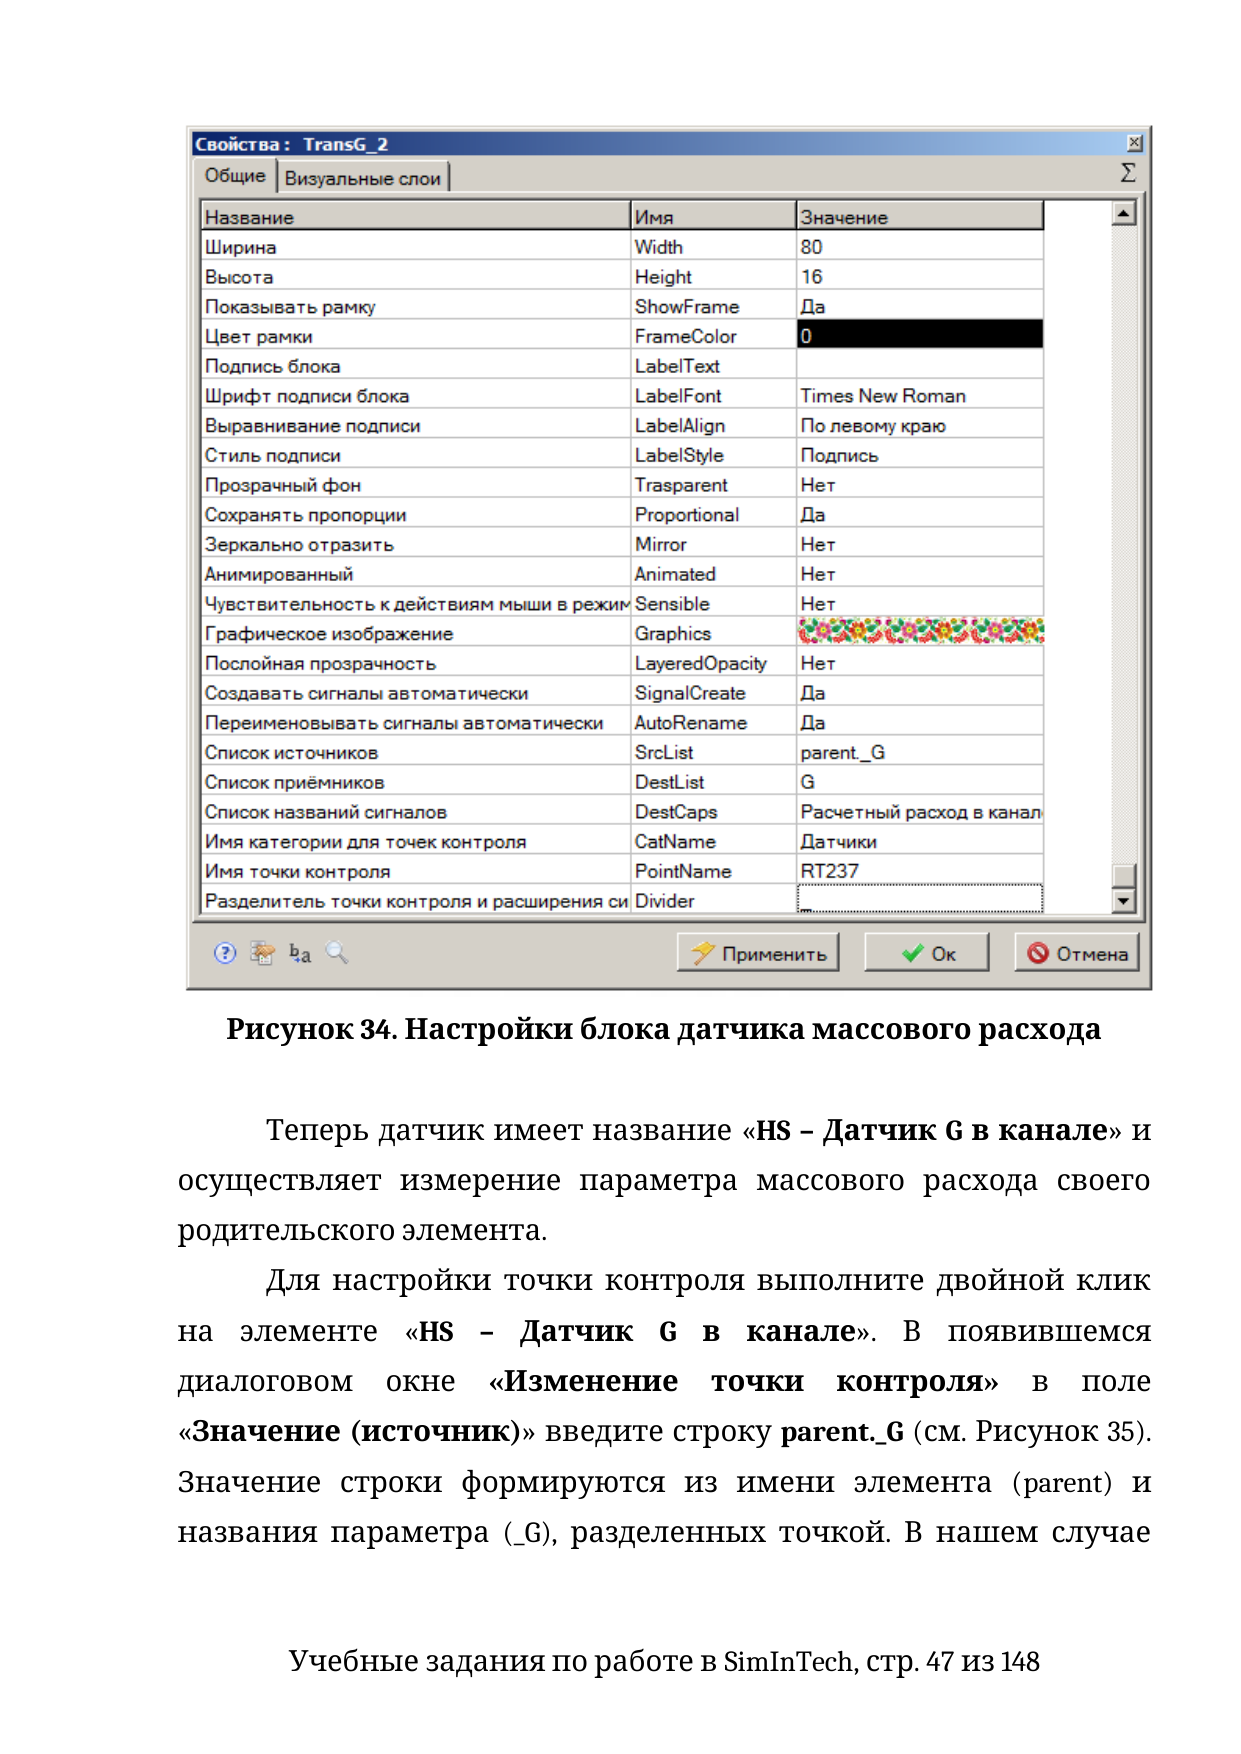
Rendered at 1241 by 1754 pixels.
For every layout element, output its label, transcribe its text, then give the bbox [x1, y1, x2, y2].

picture [177, 118, 1162, 997]
text Теперь датчик имеет название «HS – Датчик G в канале» и осуществляет измерение параметра массового расхода своего родительского элемента. [177, 1114, 1152, 1248]
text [177, 1264, 1152, 1550]
